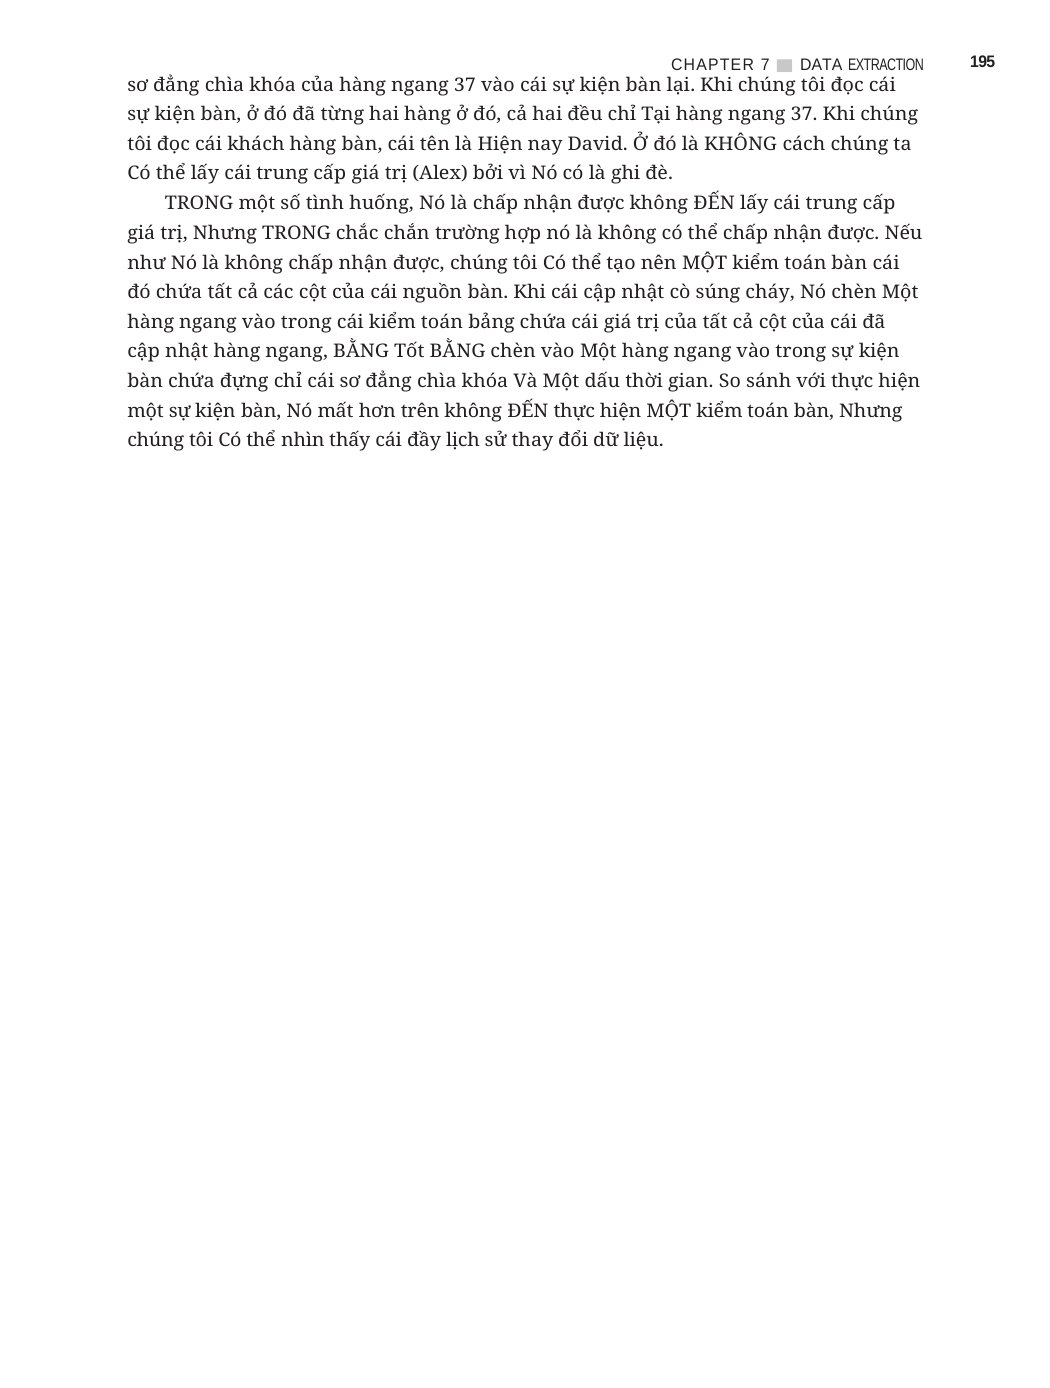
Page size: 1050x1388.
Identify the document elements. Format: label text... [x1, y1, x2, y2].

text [127, 71, 923, 185]
text TRONG một số tình huống, Nó là chấp nhận được không ĐẾN lấy cái trung cấp giá trị, Nhưng TRONG chắc chắn trường hợp nó là không có thể chấp nhận được. Nếu như Nó là không chấp nhận được, chúng tôi Có thể tạo nên MỘT kiểm toán bàn cái đó chứa tất cả các cột của cái nguồn bàn. Khi cái cập nhật cò súng cháy, Nó chèn Một hàng ngang vào trong cái kiểm toán bảng chứa cái giá trị của tất cả cột của cái đã cập nhật hàng ngang, BẰNG Tốt BẰNG chèn vào Một hàng ngang vào trong sự kiện bàn chứa đựng chỉ cái sơ đẳng chìa khóa Và Một dấu thời gian. So sánh với thực hiện một sự kiện bàn, Nó mất hơn trên không ĐẾN thực hiện MỘT kiểm toán bàn, Nhưng chúng tôi Có thể nhìn thấy cái đầy lịch sử thay đổi dữ liệu. [127, 190, 923, 452]
